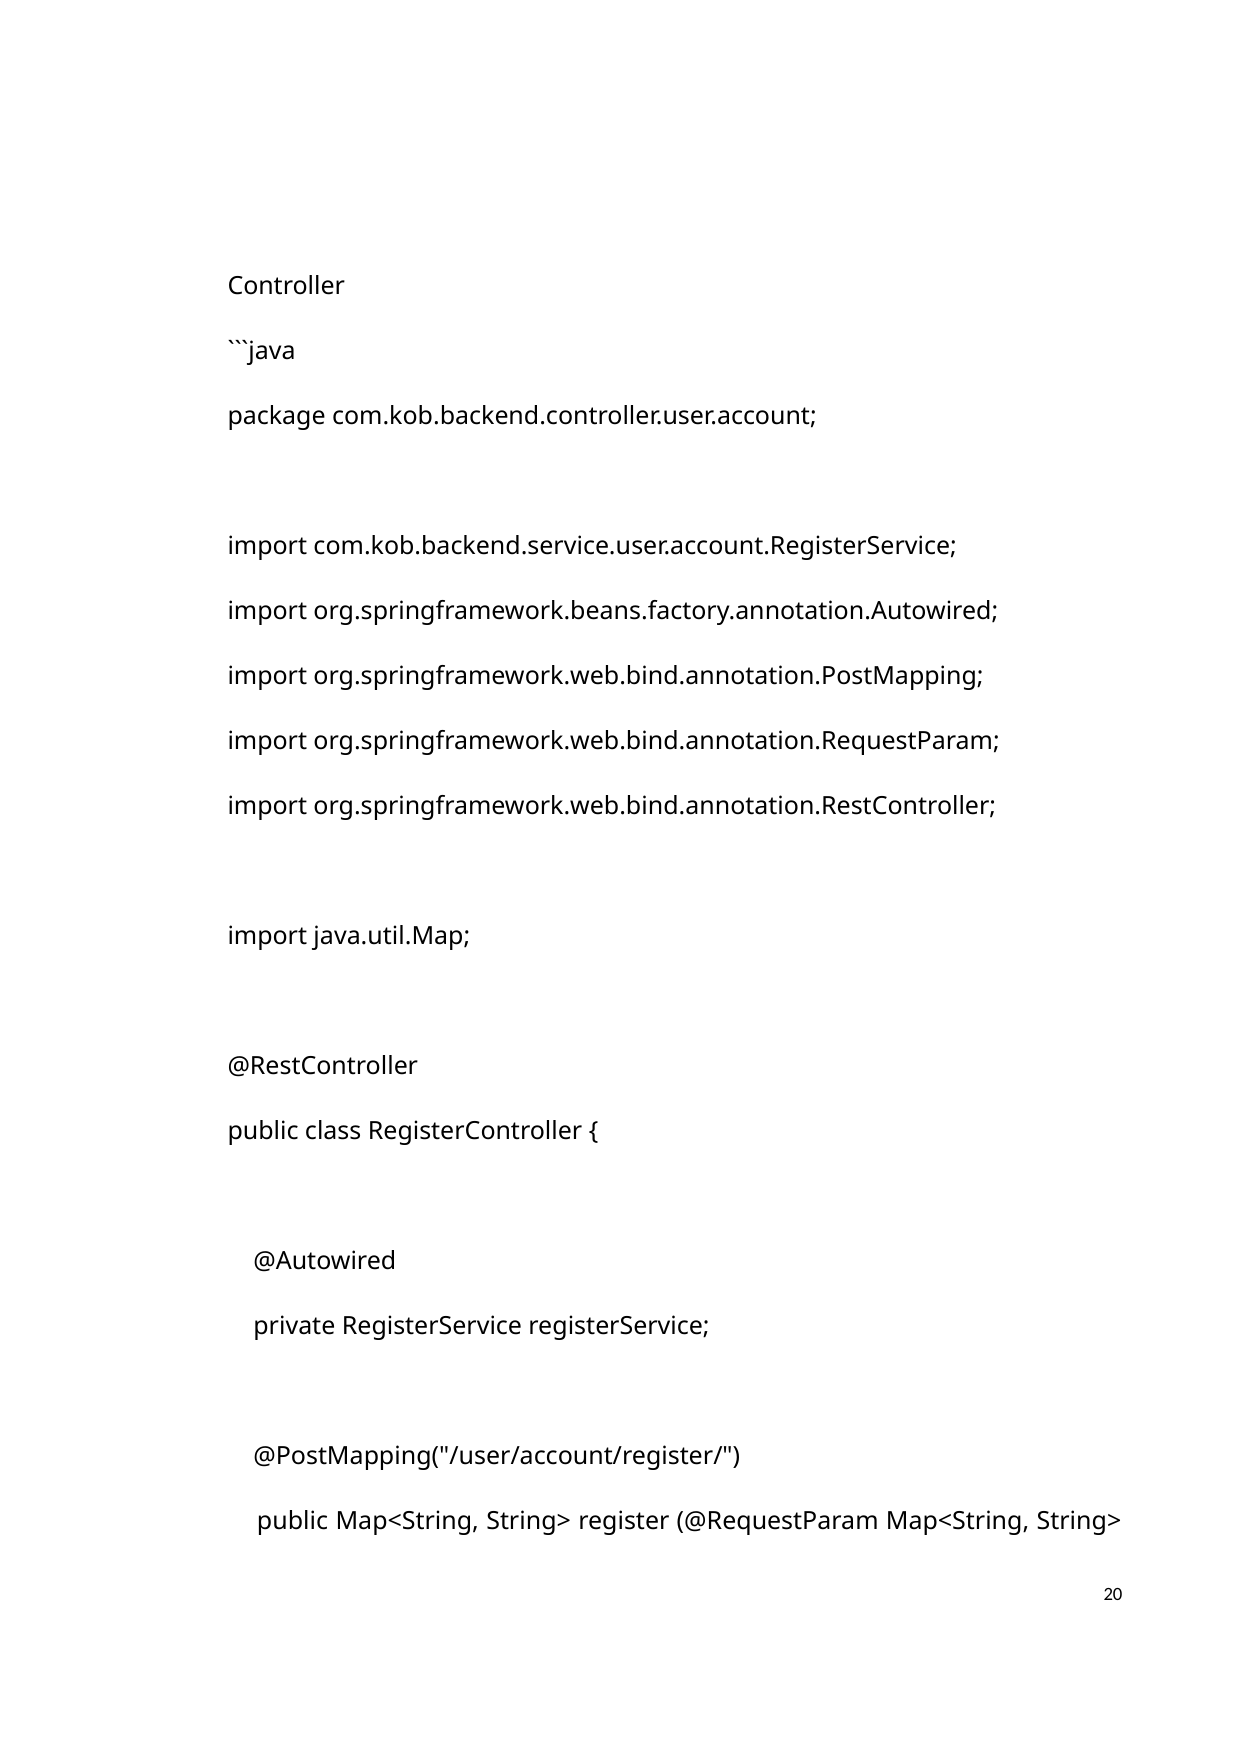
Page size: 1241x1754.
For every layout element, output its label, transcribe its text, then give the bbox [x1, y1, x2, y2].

text import org.springframework.web.bind.annotation.RestController; [177, 772, 1122, 837]
text @Autowired [177, 1227, 1122, 1292]
text ```java [177, 317, 1122, 382]
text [177, 1487, 1122, 1552]
text import org.springframework.beans.factory.annotation.Autowired; [177, 577, 1122, 642]
text private RegisterService registerService; [177, 1292, 1122, 1357]
text Controller [177, 252, 1122, 317]
text @RestController [177, 1032, 1122, 1097]
text import org.springframework.web.bind.annotation.PostMapping; [177, 642, 1122, 707]
text public class RegisterController { [177, 1097, 1122, 1162]
text import org.springframework.web.bind.annotation.RequestParam; [177, 707, 1122, 772]
text @PostMapping("/user/account/register/") [177, 1422, 1122, 1487]
text import com.kob.backend.service.user.account.RegisterService; [177, 512, 1122, 577]
text import java.util.Map; [177, 902, 1122, 967]
text package com.kob.backend.controller.user.account; [177, 382, 1122, 447]
